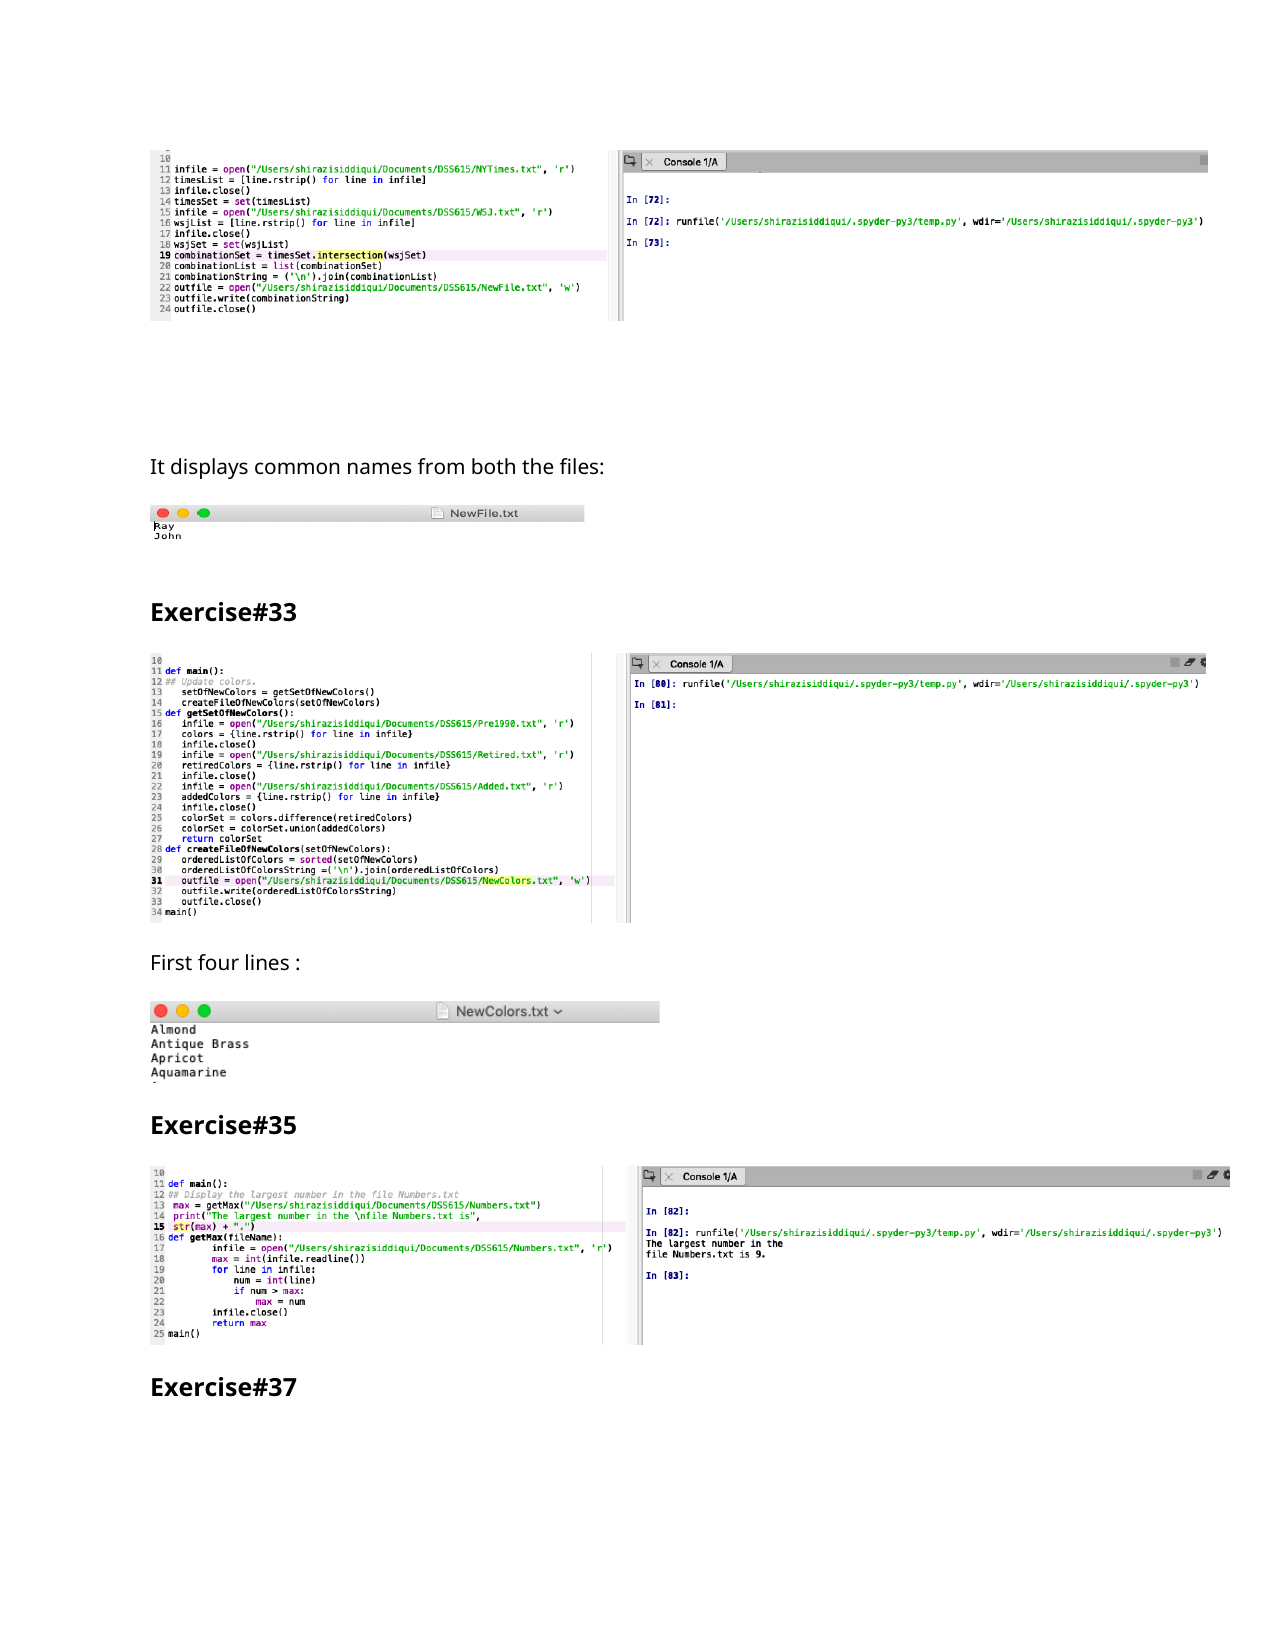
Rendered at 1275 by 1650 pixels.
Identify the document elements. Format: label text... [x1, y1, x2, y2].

text Exercise#37 [150, 1370, 1125, 1404]
picture [150, 505, 585, 570]
text Exercise#33 [150, 594, 1125, 629]
text Exercise#35 [150, 1108, 1125, 1142]
text It displays common names from both the files: [150, 452, 1125, 481]
text First four lines : [150, 948, 1125, 976]
picture [150, 653, 1206, 923]
picture [150, 1166, 1230, 1345]
picture [150, 1001, 660, 1083]
picture [150, 150, 1208, 321]
